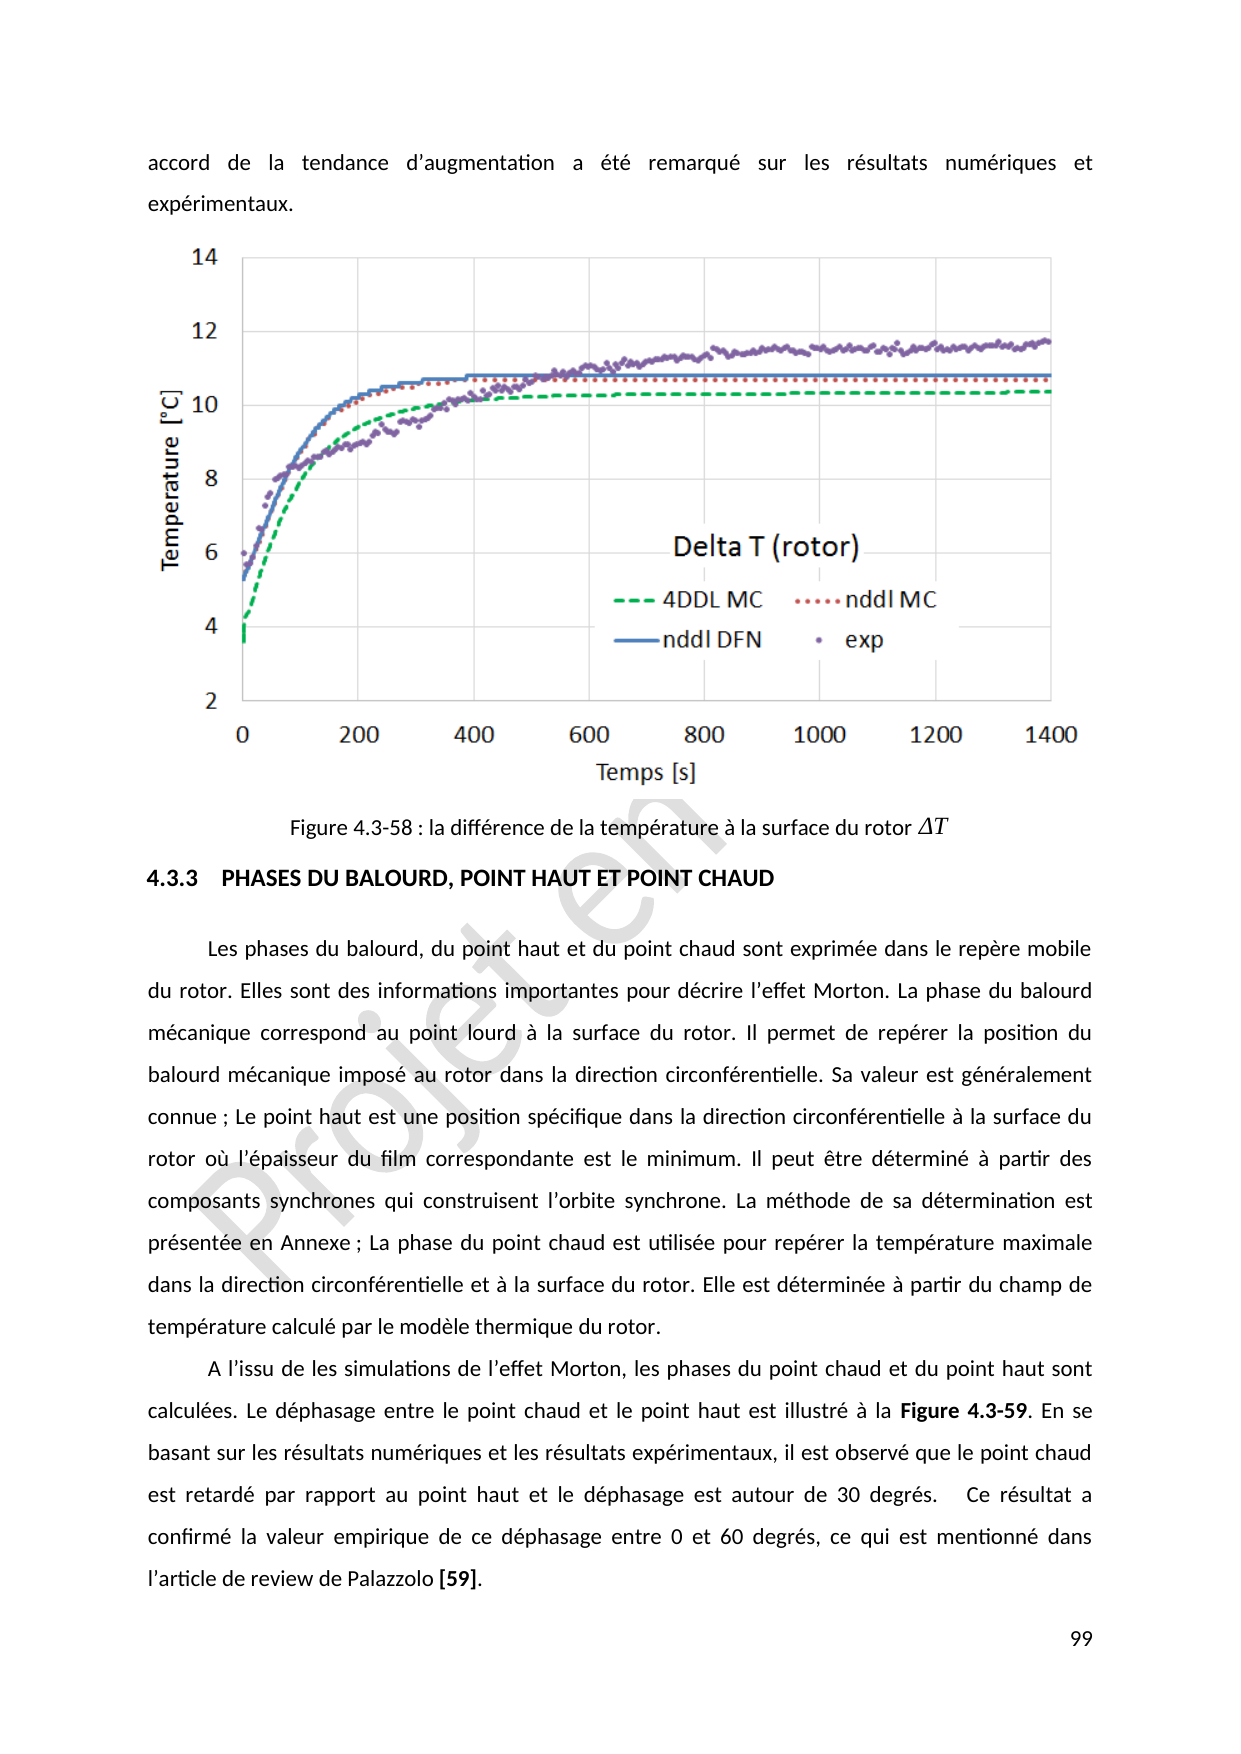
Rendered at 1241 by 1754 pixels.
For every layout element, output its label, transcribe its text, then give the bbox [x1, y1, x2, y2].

subtitle Phases du balourd, point haut et point chaud [146, 862, 1093, 892]
picture [147, 231, 1093, 799]
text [148, 148, 1093, 218]
text Les phases du balourd, du point haut et du point chaud sont exprimée dans le repère mobile du rotor. Elles sont des informations importantes pour décrire l’effet Morton. La phase du balourd mécanique correspond au point lourd à la surface du rotor. Il permet de repérer la position du balourd mécanique imposé au rotor dans la direction circonférentielle. Sa valeur est généralement connue ; Le point haut est une position spécifique dans la direction circonférentielle à la surface du rotor où l’épaisseur du film correspondante est le minimum. Il peut être déterminé à partir des composants synchrones qui construisent l’orbite synchrone. La méthode de sa détermination est présentée en Annexe ; La phase du point chaud est utilisée pour repérer la température maximale dans la direction circonférentielle et à la surface du rotor. Elle est déterminée à partir du champ de température calculé par le modèle thermique du rotor. [148, 934, 1093, 1340]
